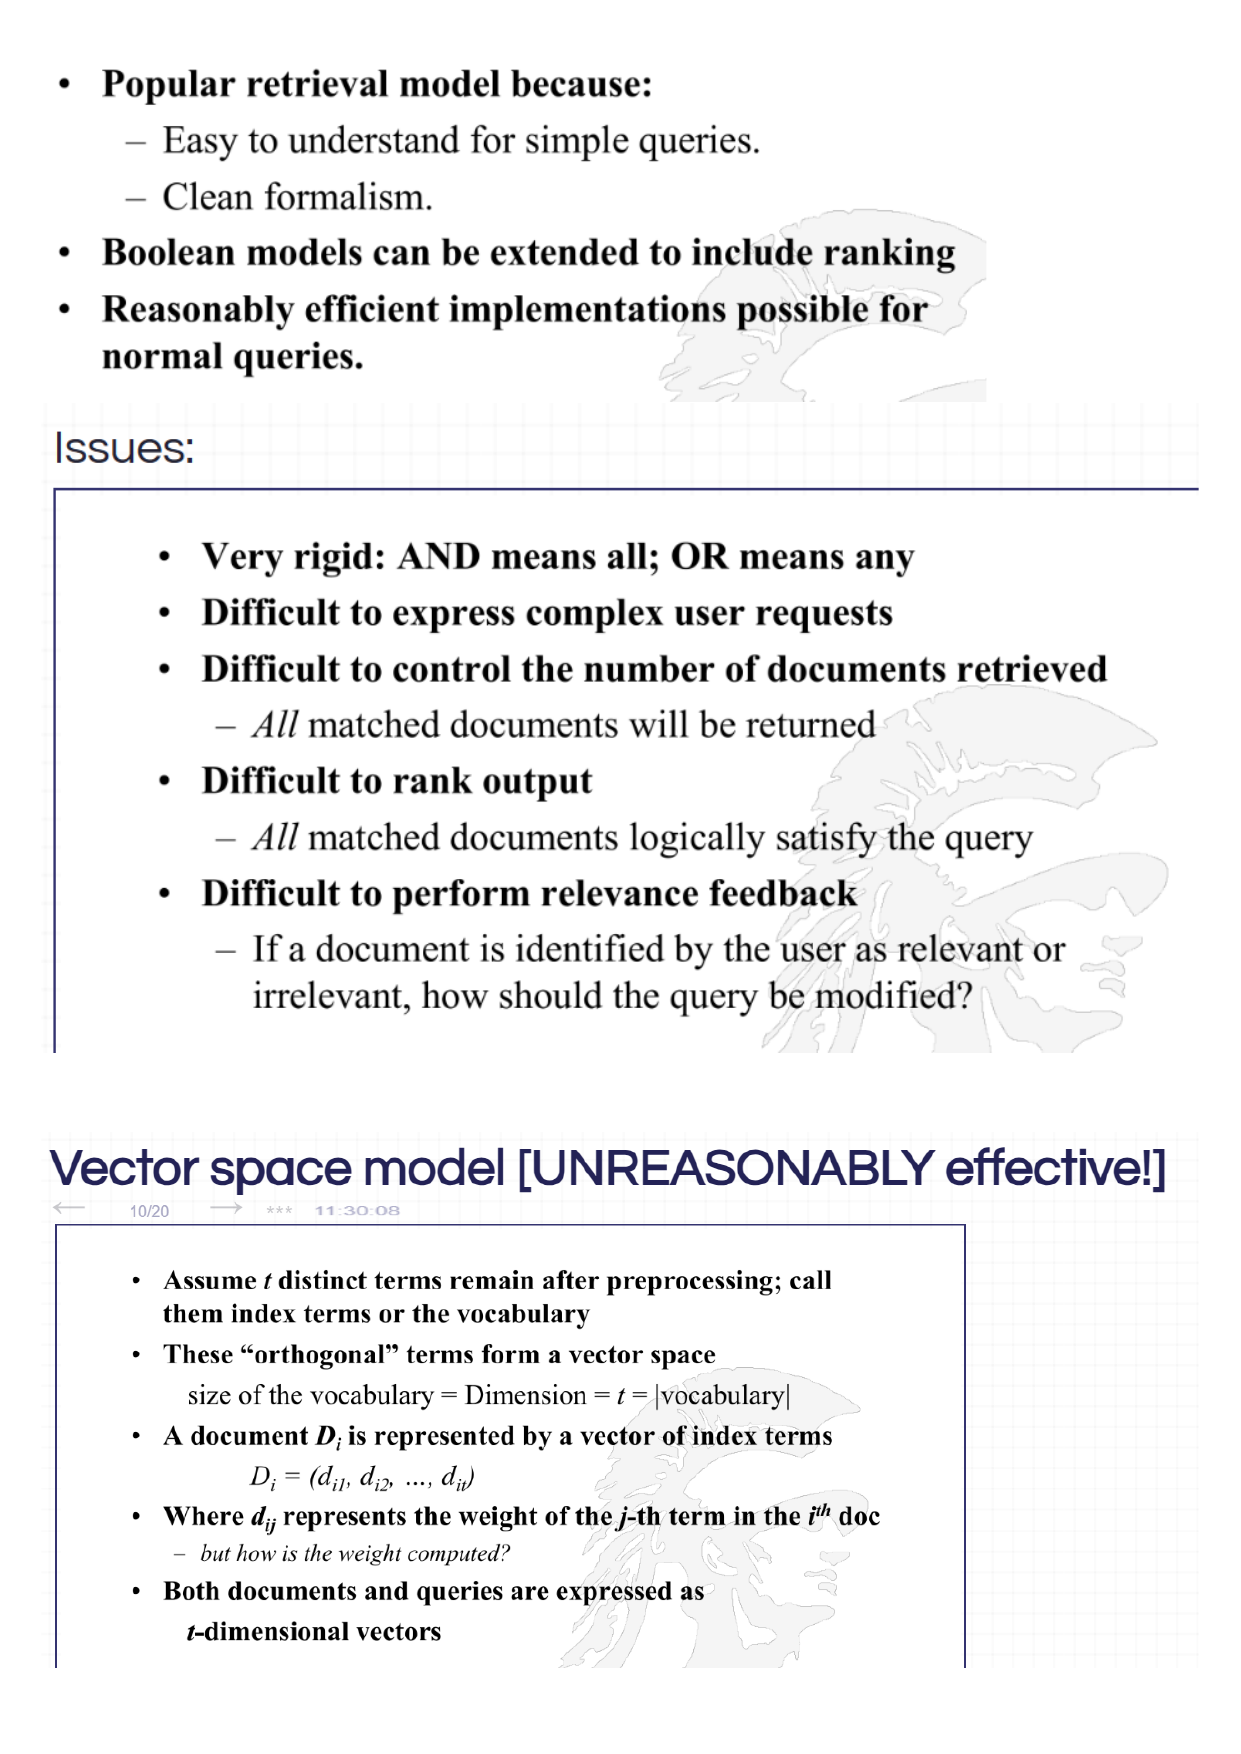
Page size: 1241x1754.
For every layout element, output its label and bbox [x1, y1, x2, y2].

picture [41, 1132, 1199, 1668]
picture [41, 41, 987, 402]
picture [41, 403, 1199, 1053]
